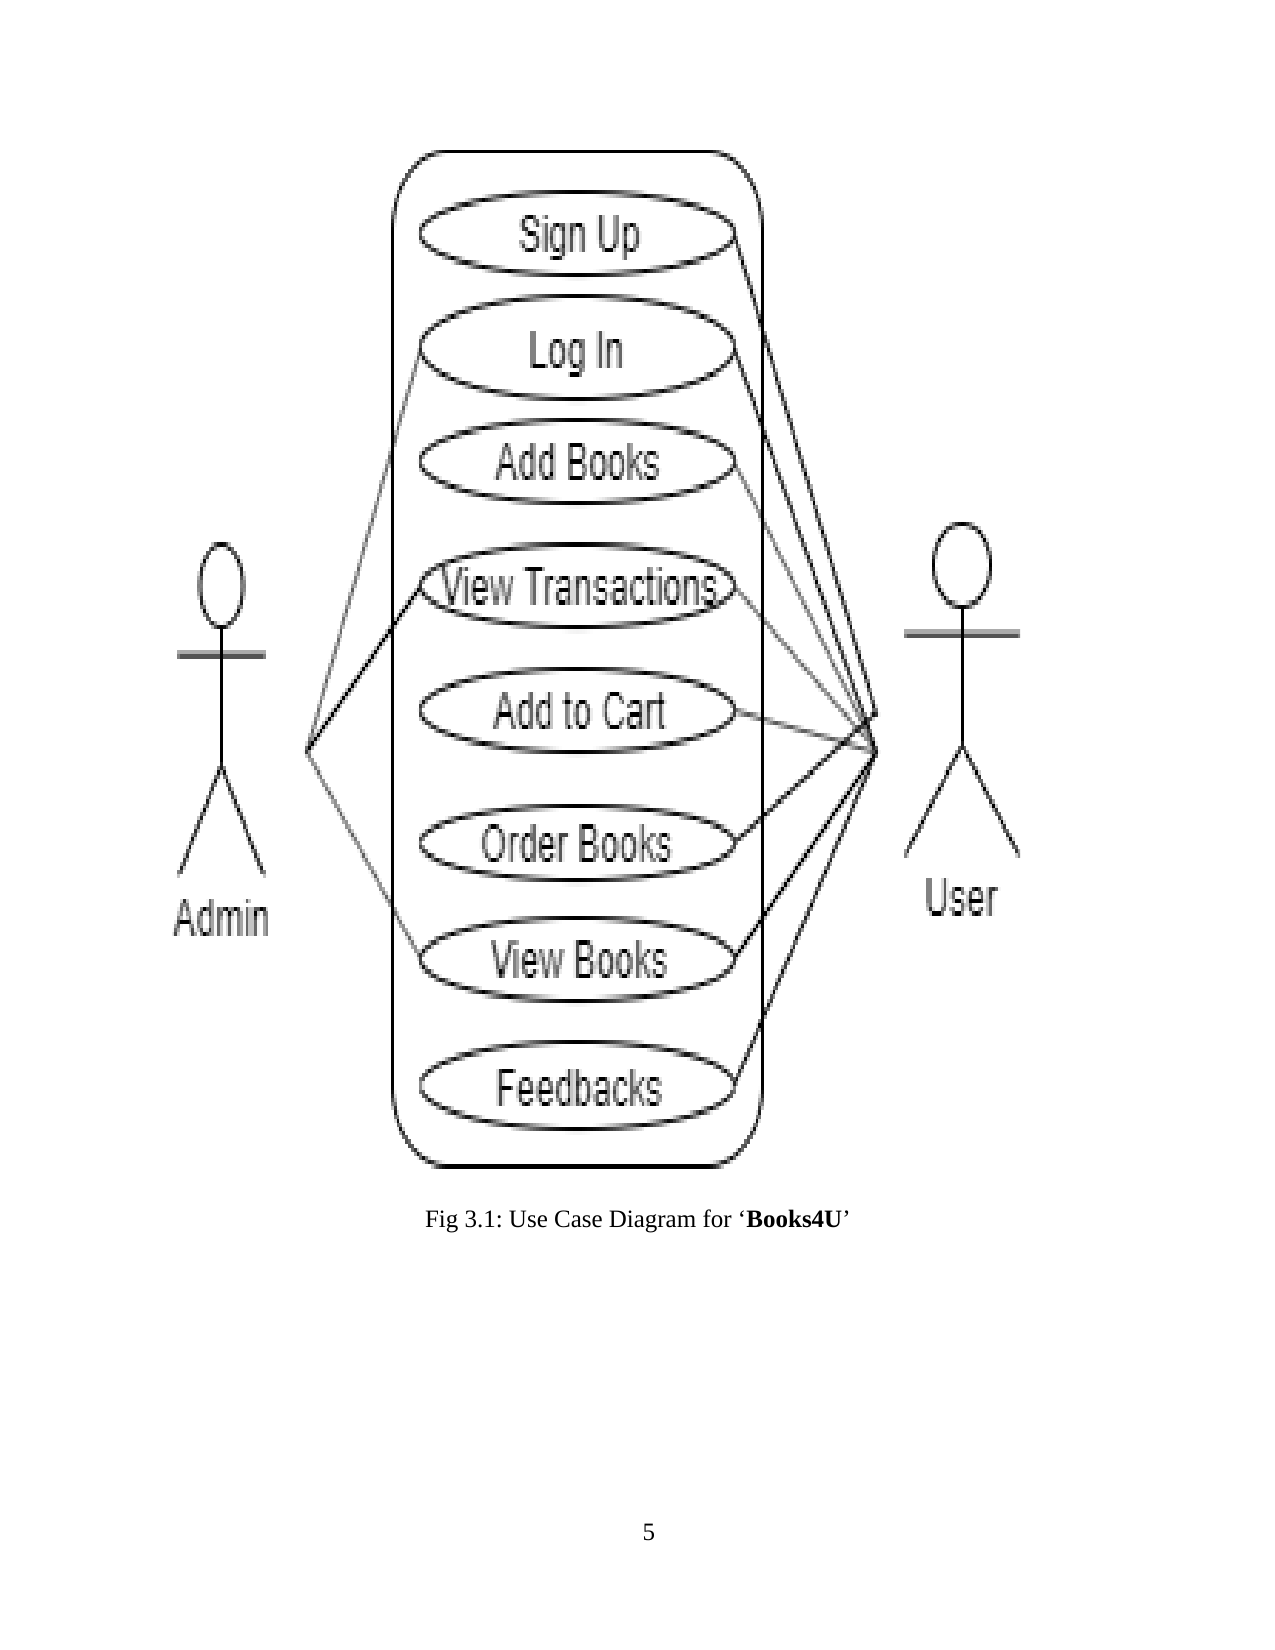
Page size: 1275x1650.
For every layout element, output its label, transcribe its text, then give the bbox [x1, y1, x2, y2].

picture [172, 150, 1021, 1169]
text Fig 3.1: Use Case Diagram for ‘Books4U’ [150, 1204, 1125, 1233]
